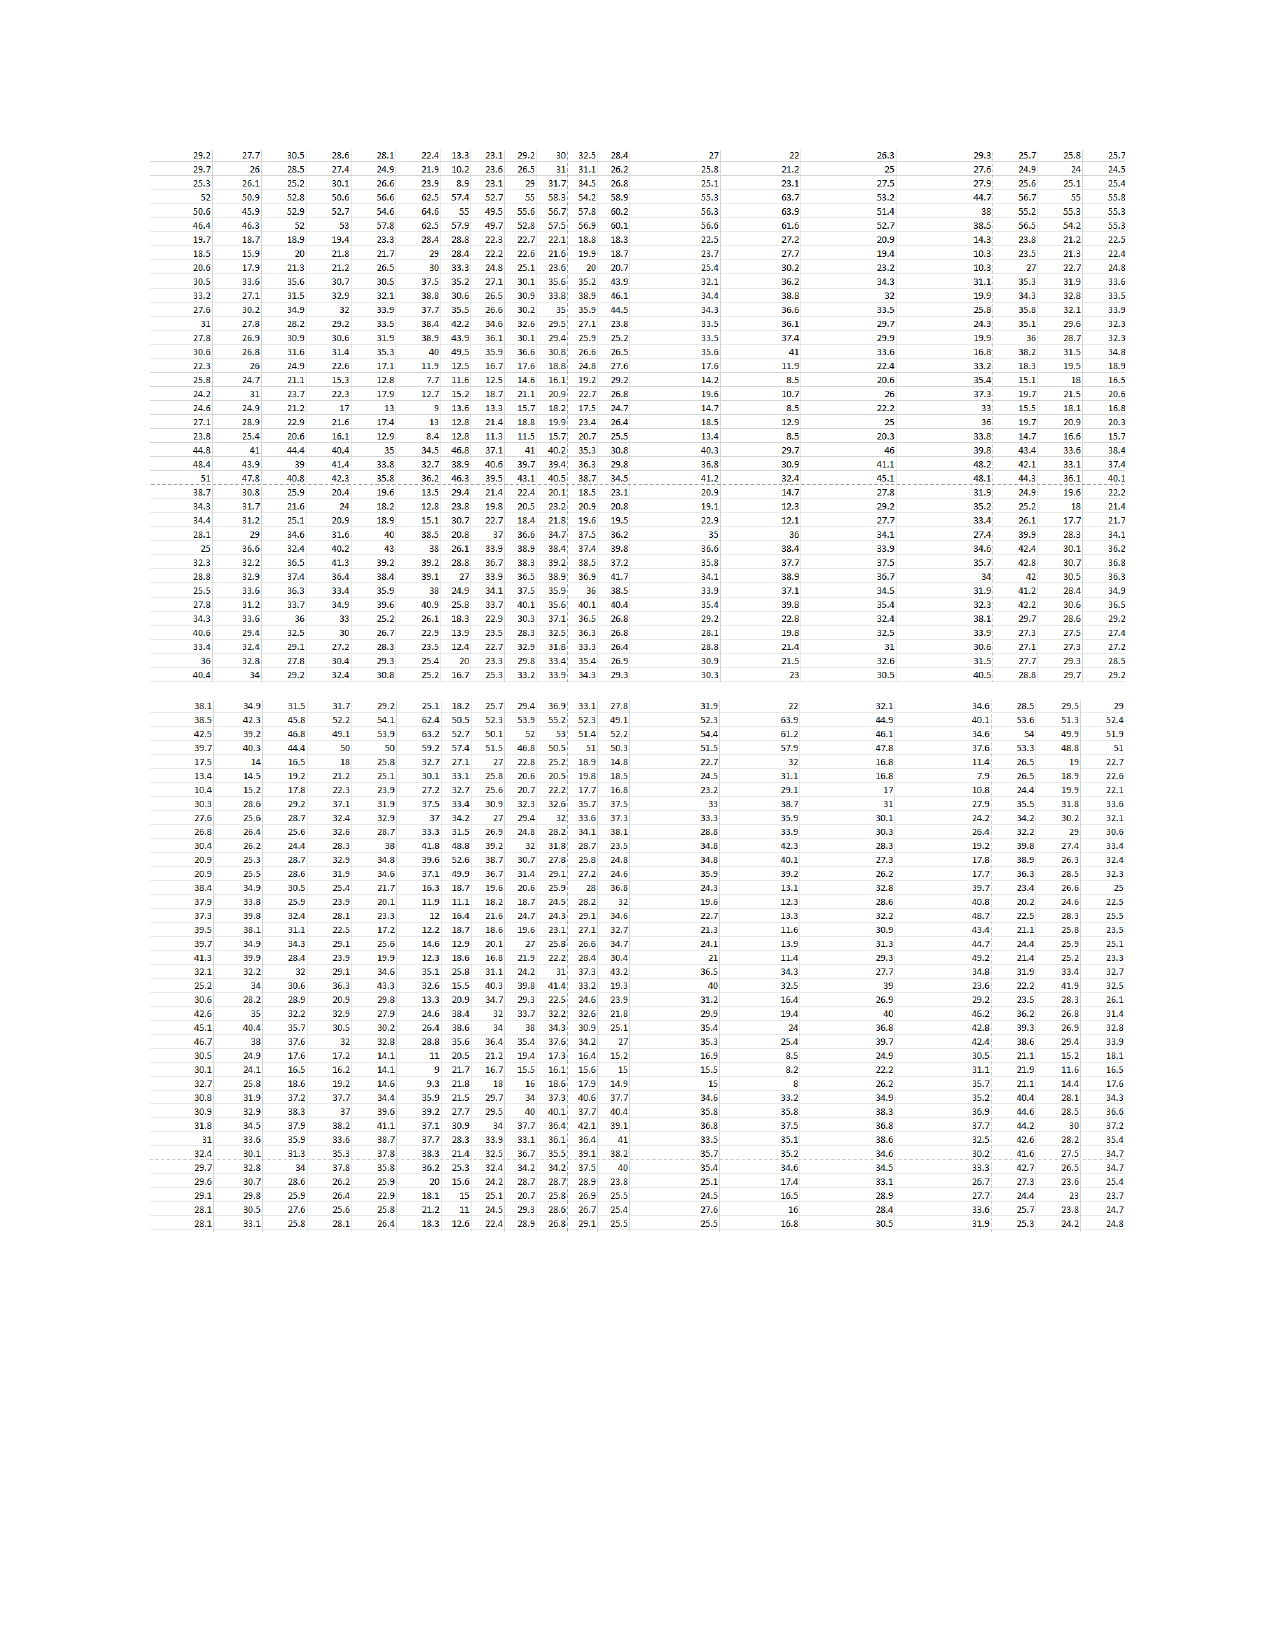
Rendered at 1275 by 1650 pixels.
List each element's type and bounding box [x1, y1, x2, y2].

picture [150, 150, 1125, 682]
picture [150, 700, 1125, 1232]
